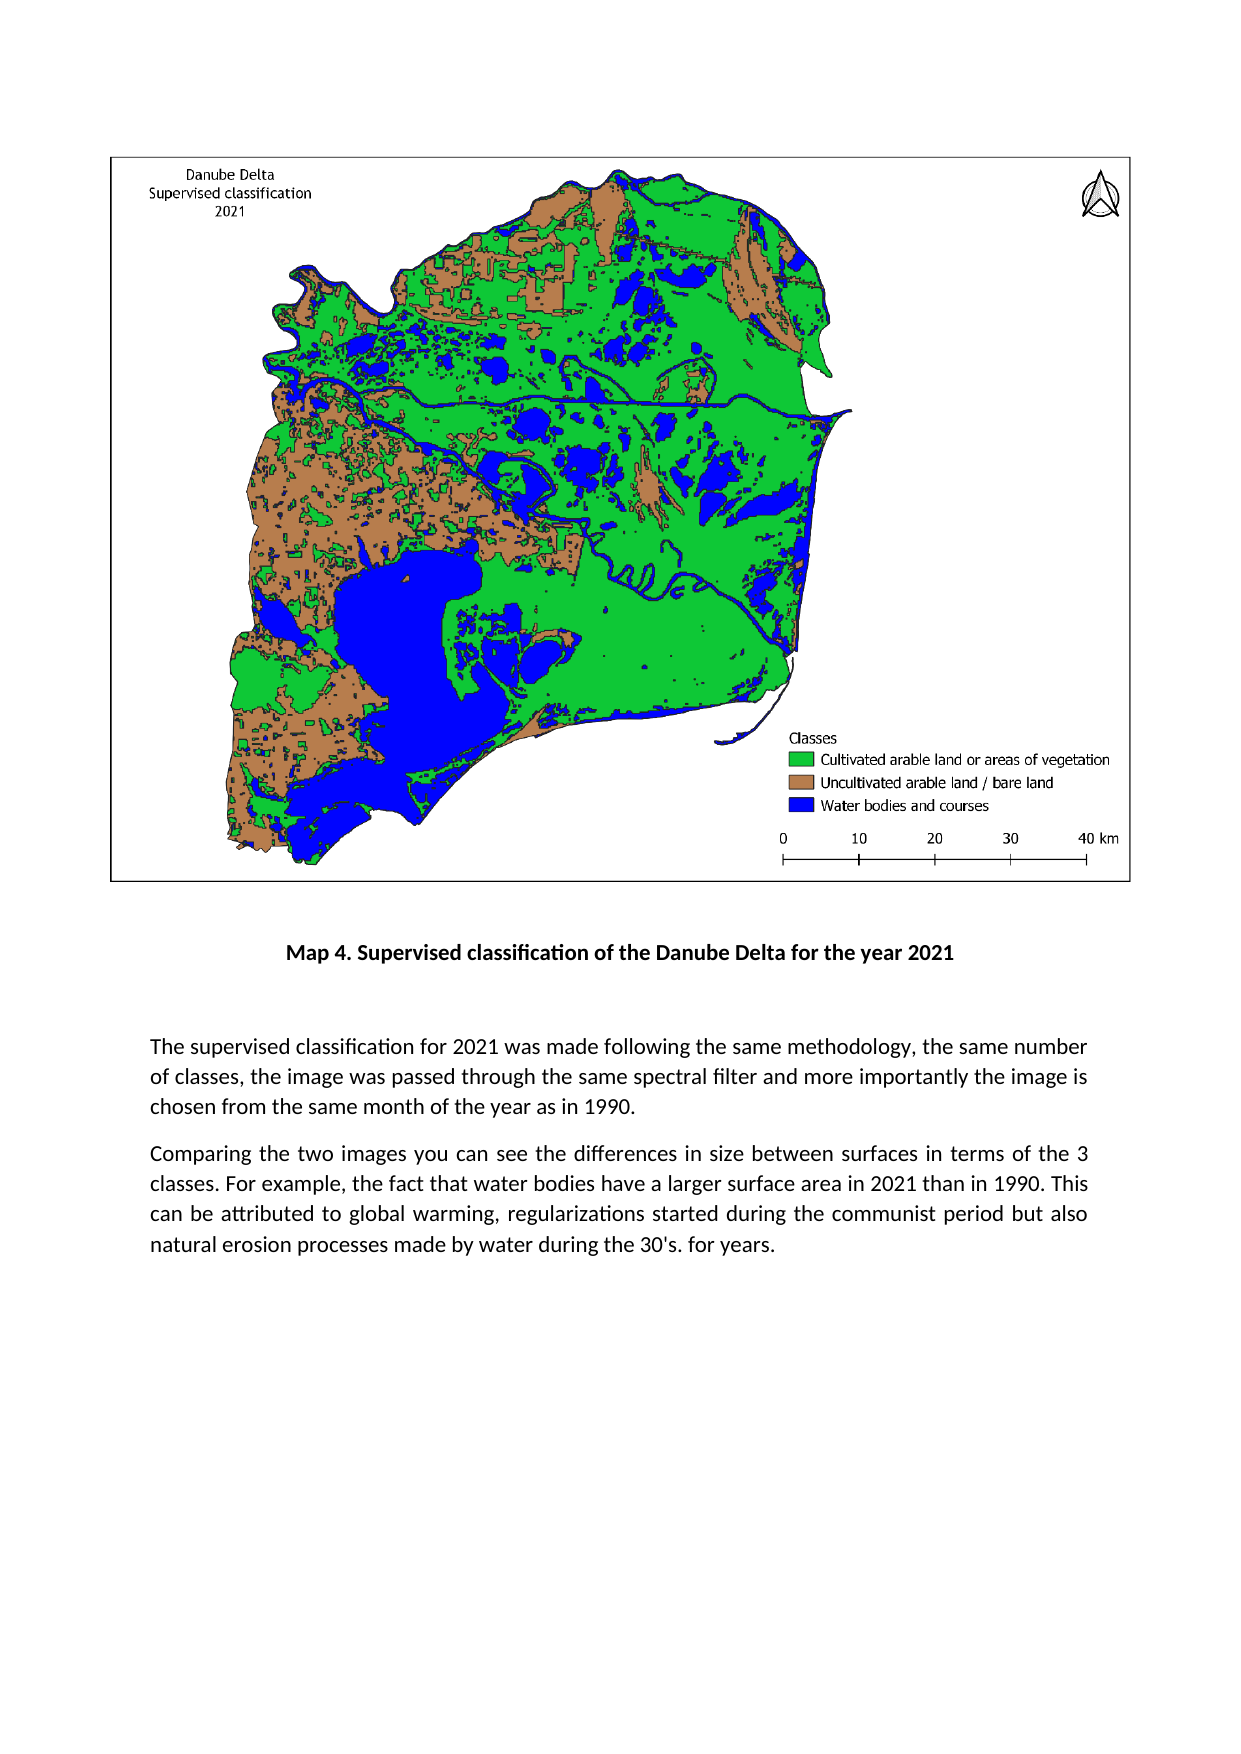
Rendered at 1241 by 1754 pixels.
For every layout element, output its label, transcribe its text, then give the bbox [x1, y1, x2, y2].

text Comparing the two images you can see the differences in size between surfaces in terms of the 3 classes. For example, the fact that water bodies have a larger surface area in 2021 than in 1990. This can be attributed to global warming, regularizations started during the communist period but also natural erosion processes made by water during the 30's. for years. [150, 1139, 1090, 1258]
text Map 4. Supervised classification of the Danube Delta for the year 2021 [150, 938, 1090, 966]
text The supervised classification for 2021 was made following the same methodology, the same number of classes, the image was passed through the same spectral filter and more importantly the image is chosen from the same month of the year as in 1990. [150, 1032, 1090, 1120]
picture [97, 150, 1143, 889]
